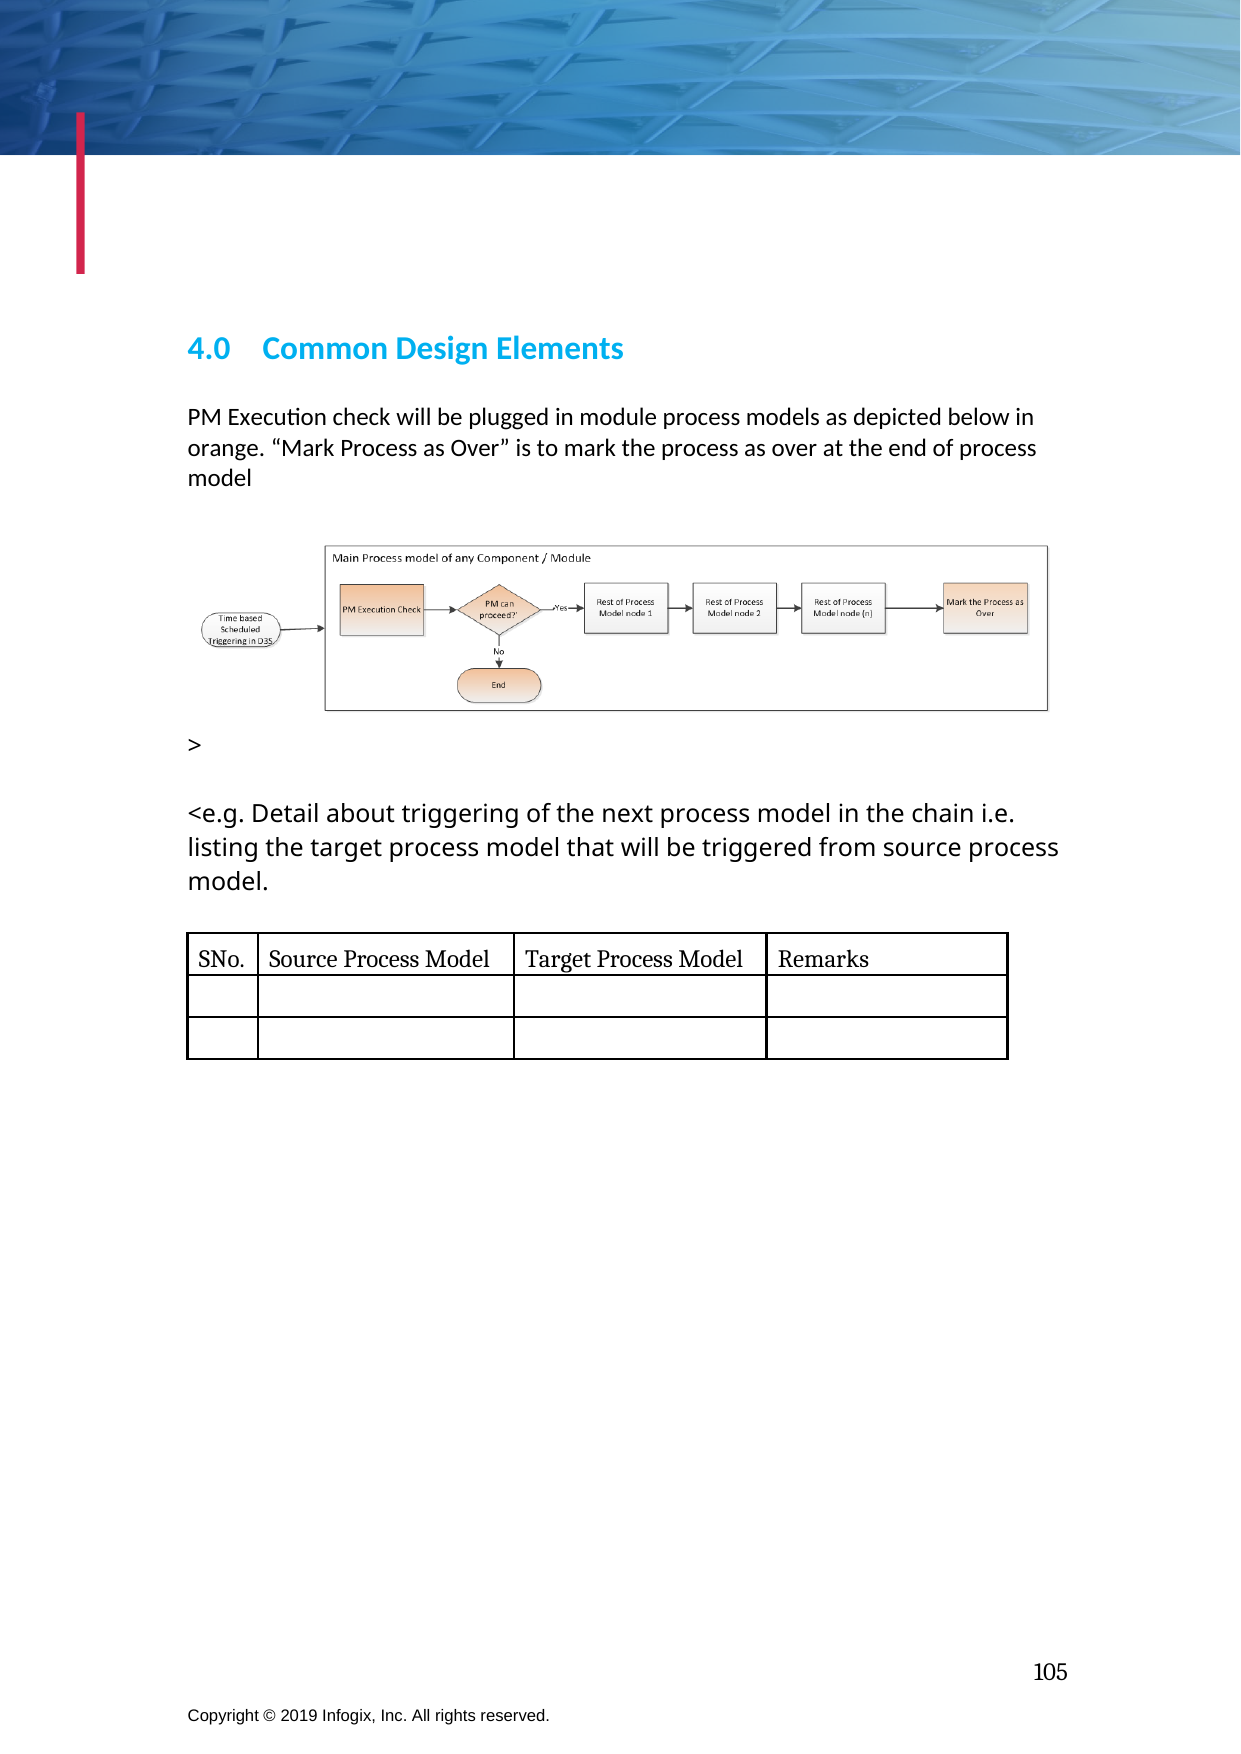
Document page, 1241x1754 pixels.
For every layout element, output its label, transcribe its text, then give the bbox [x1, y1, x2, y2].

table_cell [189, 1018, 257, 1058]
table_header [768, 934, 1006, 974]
text PM Execution check will be plugged in module process models as depicted below in orange. “Mark Process as Over” is to mark the process as over at the end of process model [187, 401, 1068, 493]
picture [0, 0, 1241, 302]
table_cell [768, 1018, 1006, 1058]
text > [187, 728, 1068, 761]
picture [187, 527, 1068, 728]
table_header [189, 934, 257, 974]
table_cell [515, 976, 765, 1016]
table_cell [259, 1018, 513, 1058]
subtitle Common Design Elements [187, 327, 1068, 367]
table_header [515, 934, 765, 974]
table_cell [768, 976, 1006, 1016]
text <e.g. Detail about triggering of the next process model in the chain i.e. listing the target process model that will be triggered from source process model. [187, 796, 1068, 898]
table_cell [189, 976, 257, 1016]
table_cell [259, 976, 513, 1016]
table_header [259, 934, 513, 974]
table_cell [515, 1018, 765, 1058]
